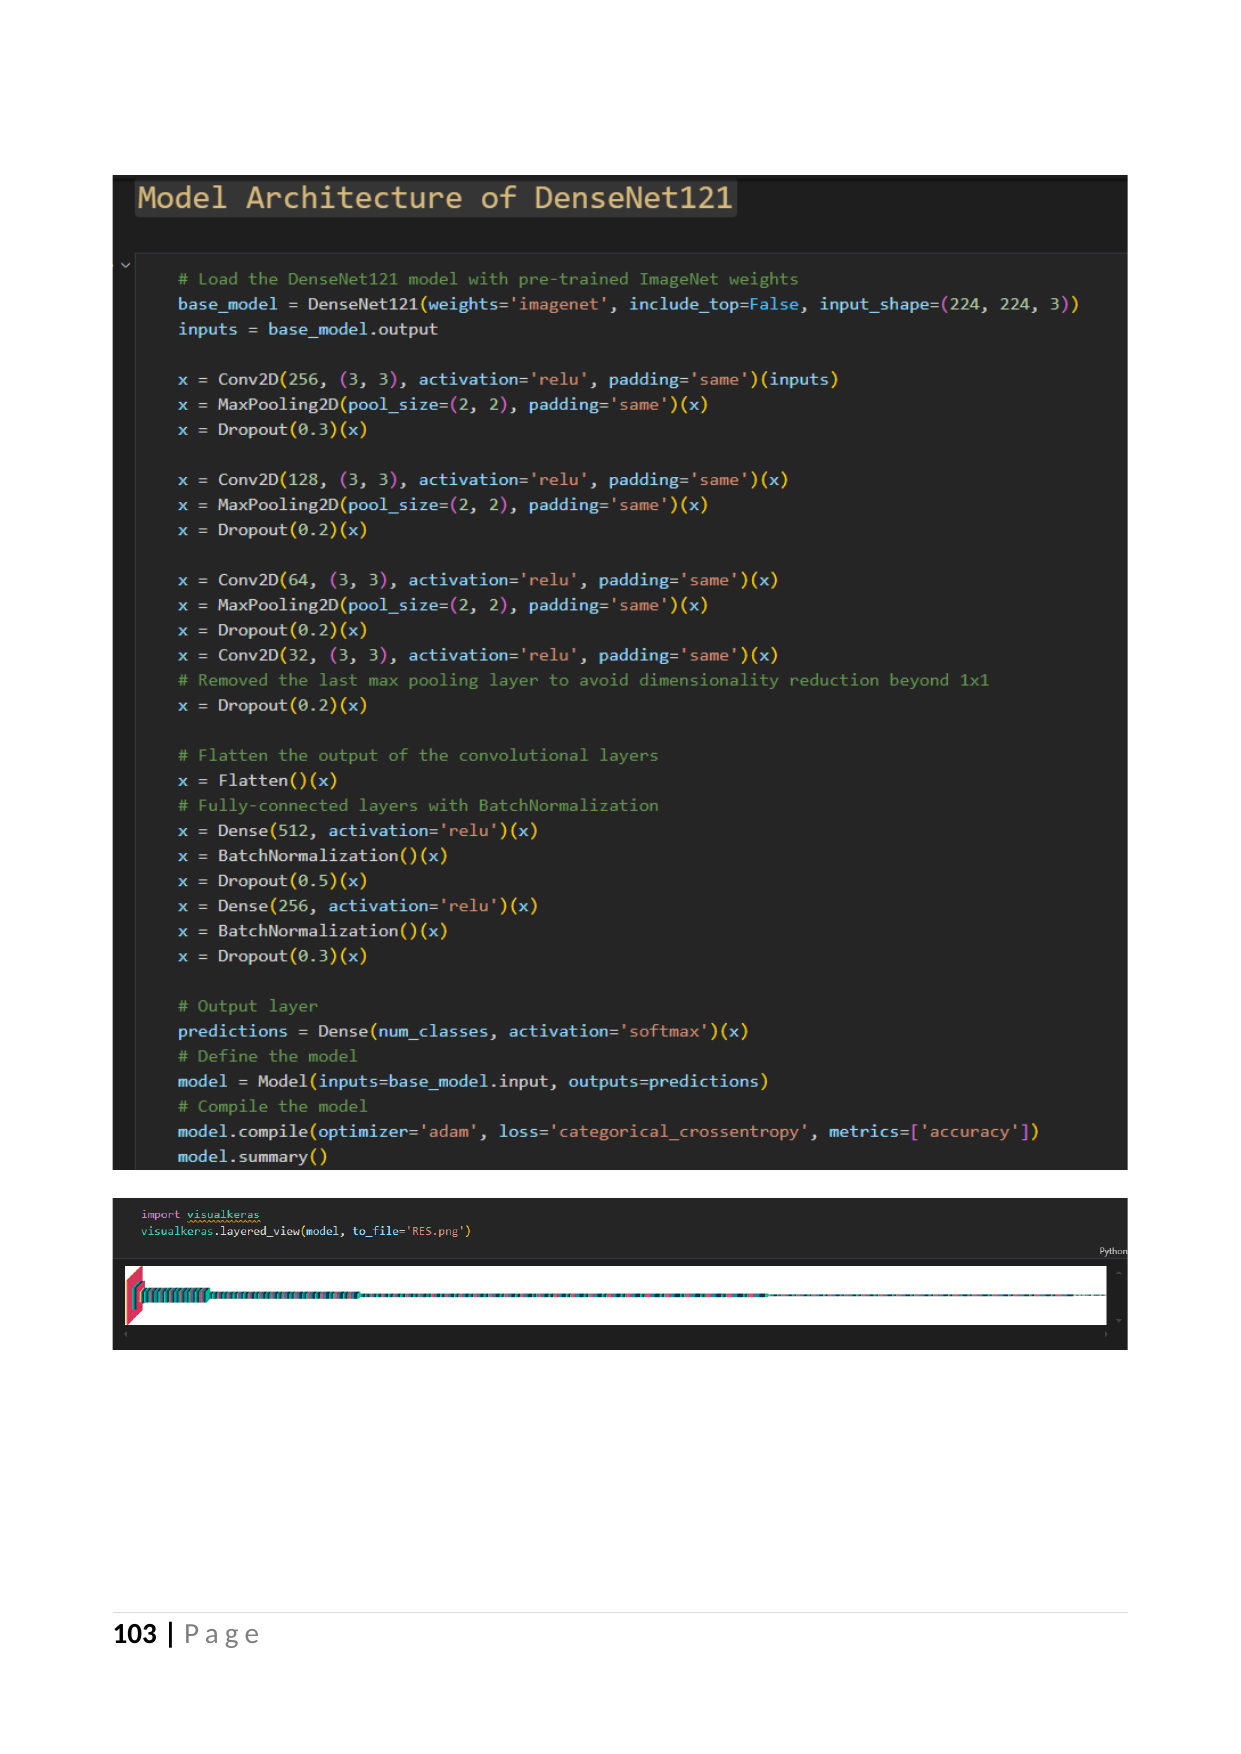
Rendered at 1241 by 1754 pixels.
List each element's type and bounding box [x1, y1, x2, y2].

picture [112, 175, 1128, 1170]
picture [112, 1198, 1128, 1350]
